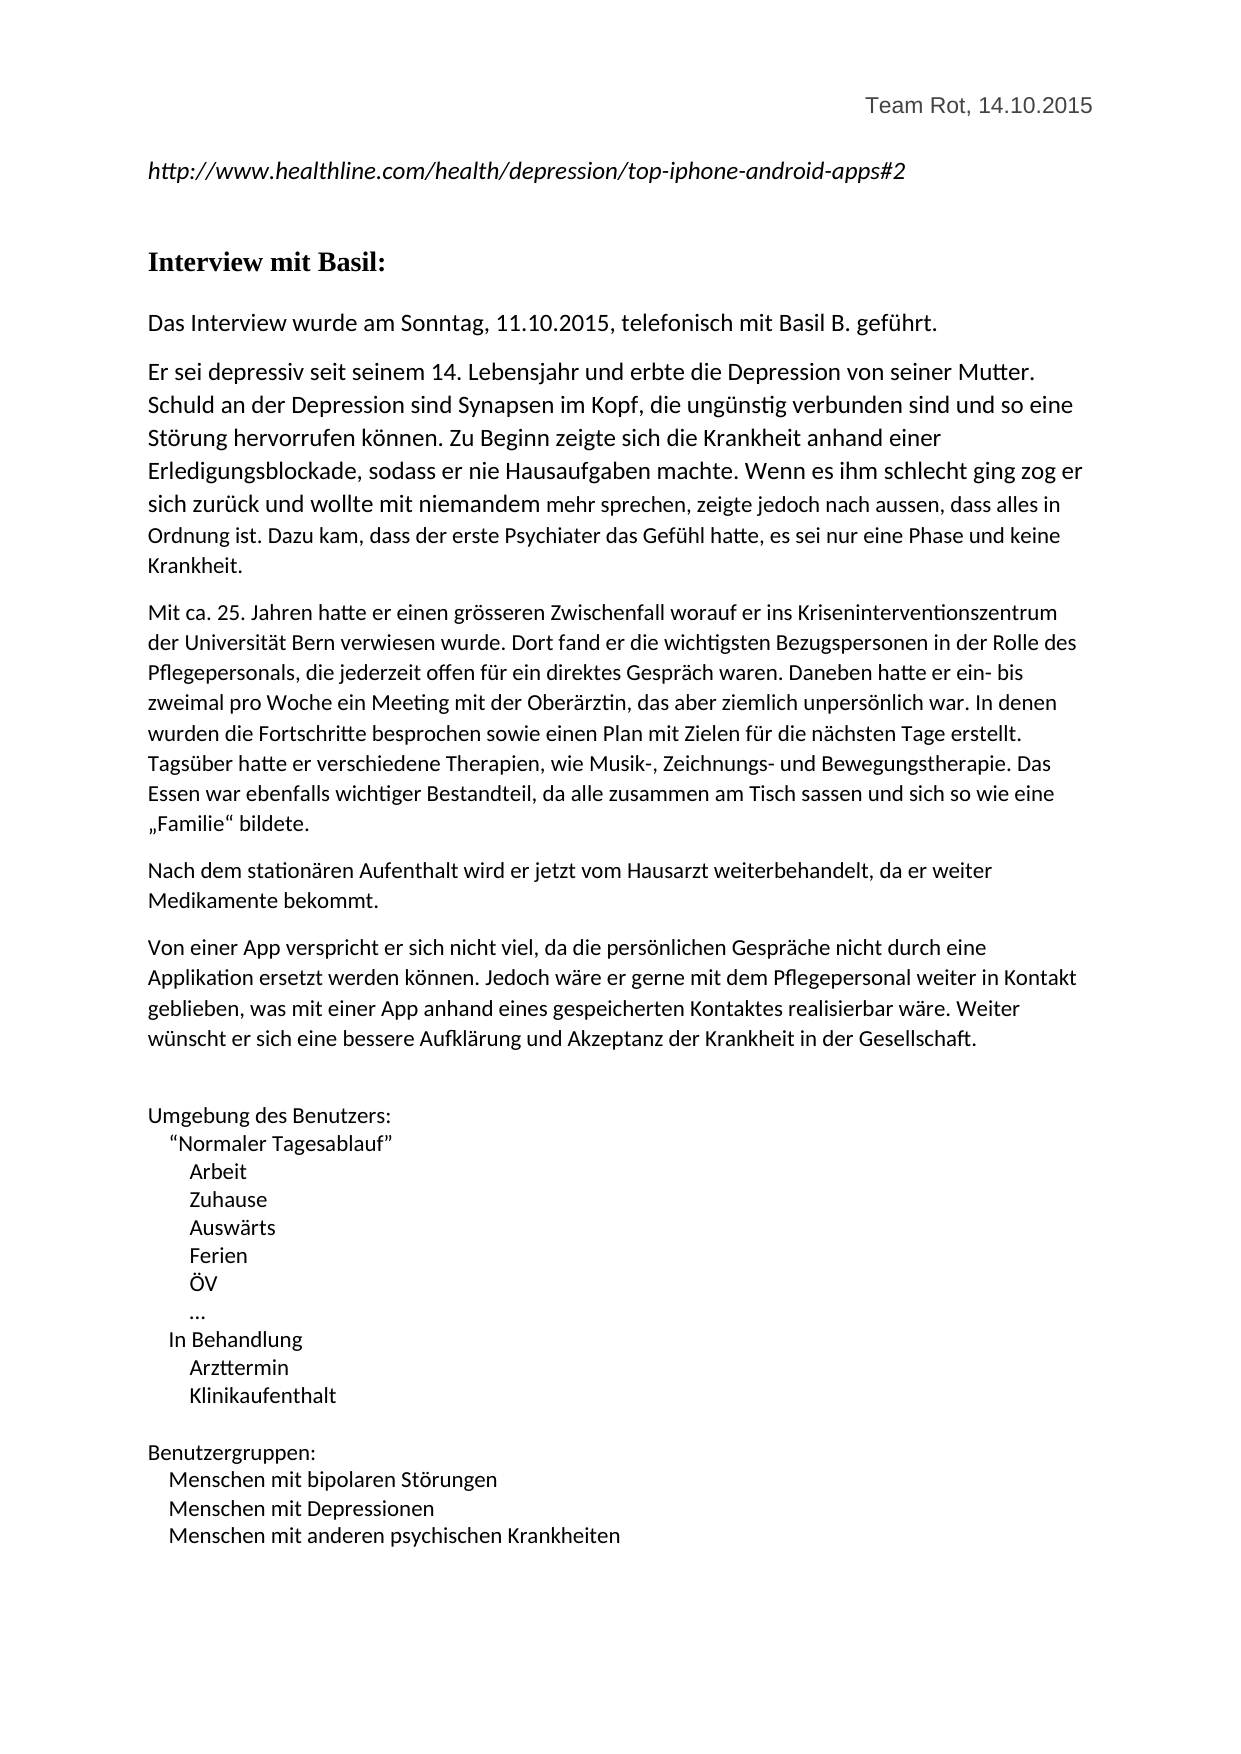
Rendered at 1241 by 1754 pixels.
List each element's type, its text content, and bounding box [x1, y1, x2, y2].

text Menschen mit anderen psychischen Krankheiten [148, 1522, 1093, 1550]
text Zuhause [148, 1185, 1093, 1213]
text Arbeit [148, 1157, 1093, 1185]
text http://www.healthline.com/health/depression/top-iphone-android-apps#2 [148, 155, 1093, 186]
text Das Interview wurde am Sonntag, 11.10.2015, telefonisch mit Basil B. geführt. [148, 307, 1093, 337]
text Mit ca. 25. Jahren hatte er einen grösseren Zwischenfall worauf er ins Kriseninterventionszentrum der Universität Bern verwiesen wurde. Dort fand er die wichtigsten Bezugspersonen in der Rolle des Pflegepersonals, die jederzeit offen für ein direktes Gespräch waren. Daneben hatte er ein- bis zweimal pro Woche ein Meeting mit der Oberärztin, das aber ziemlich unpersönlich war. In denen wurden die Fortschritte besprochen sowie einen Plan mit Zielen für die nächsten Tage erstellt. Tagsüber hatte er verschiedene Therapien, wie Musik-, Zeichnungs- und Bewegungstherapie. Das Essen war ebenfalls wichtiger Bestandteil, da alle zusammen am Tisch sassen und sich so wie eine „Familie“ bildete. [148, 598, 1093, 837]
text Menschen mit Depressionen [148, 1494, 1093, 1522]
text Nach dem stationären Aufenthalt wird er jetzt vom Hausarzt weiterbehandelt, da er weiter Medikamente bekommt. [148, 856, 1093, 914]
text Umgebung des Benutzers: [148, 1101, 1093, 1129]
subtitle Interview mit Basil: [148, 245, 1093, 278]
text Arzttermin [148, 1353, 1093, 1382]
text … [148, 1297, 1093, 1326]
text In Behandlung [148, 1326, 1093, 1353]
text Er sei depressiv seit seinem 14. Lebensjahr und erbte die Depression von seiner Mutter. Schuld an der Depression sind Synapsen im Kopf, die ungünstig verbunden sind und so eine Störung hervorrufen können. Zu Beginn zeigte sich die Krankheit anhand einer Erledigungsblockade, sodass er nie Hausaufgaben machte. Wenn es ihm schlecht ging zog er sich zurück und wollte mit niemandem mehr sprechen, zeigte jedoch nach aussen, dass alles in Ordnung ist. Dazu kam, dass der erste Psychiater das Gefühl hatte, es sei nur eine Phase und keine Krankheit. [148, 356, 1093, 579]
text ÖV [148, 1269, 1093, 1297]
text Von einer App verspricht er sich nicht viel, da die persönlichen Gespräche nicht durch eine Applikation ersetzt werden können. Jedoch wäre er gerne mit dem Pflegepersonal weiter in Kontakt geblieben, was mit einer App anhand eines gespeicherten Kontaktes realisierbar wäre. Weiter wünscht er sich eine bessere Aufklärung und Akzeptanz der Krankheit in der Gesellschaft. [148, 933, 1093, 1052]
text “Normaler Tagesablauf” [148, 1129, 1093, 1157]
text Menschen mit bipolaren Störungen [148, 1466, 1093, 1494]
text Benutzergruppen: [148, 1438, 1093, 1466]
text Auswärts [148, 1213, 1093, 1241]
text Ferien [148, 1241, 1093, 1269]
text Klinikaufenthalt [148, 1382, 1093, 1409]
